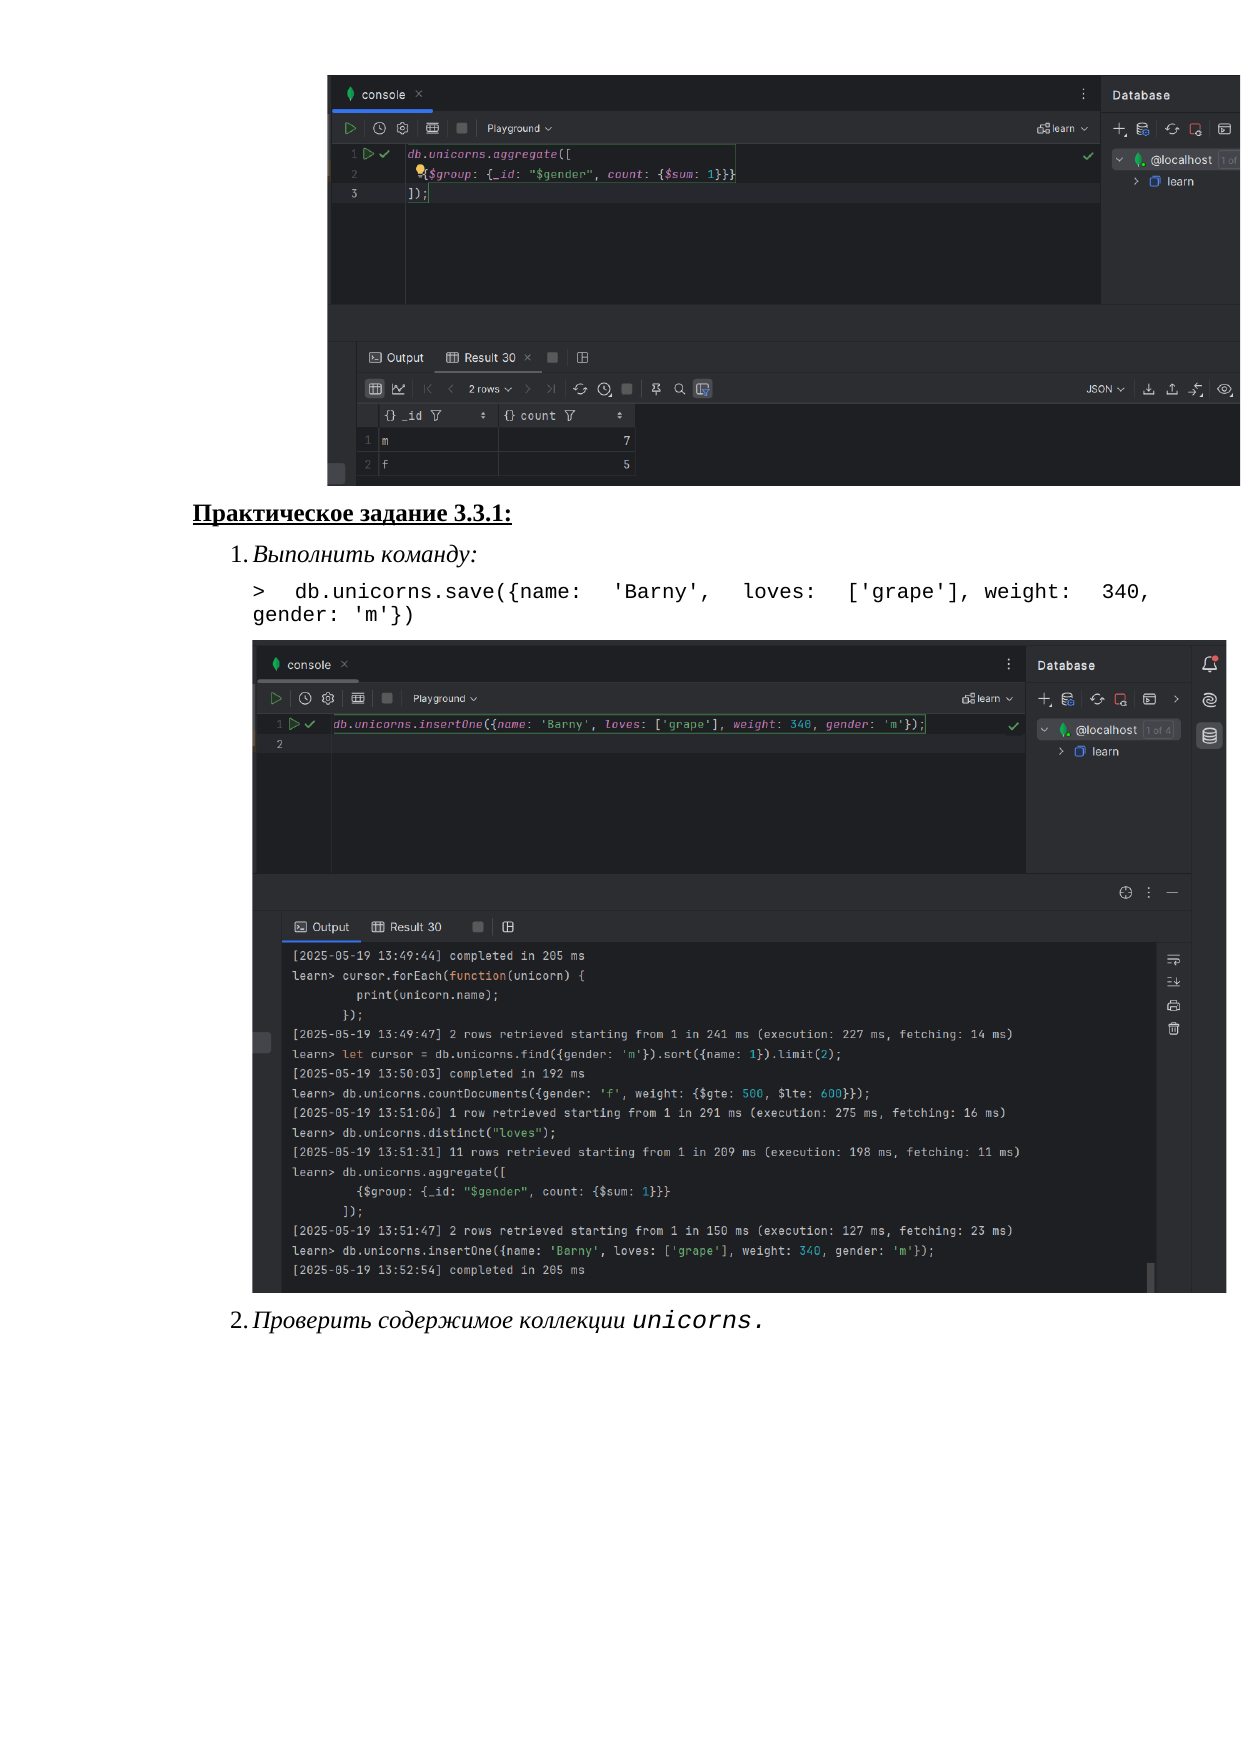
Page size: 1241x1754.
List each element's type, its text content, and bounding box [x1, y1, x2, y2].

list Проверить содержимое коллекции unicorns. [230, 1305, 1152, 1336]
text > db.unicorns.save({name: 'Barny', loves: ['grape'], weight: 340, gender: 'm'}) [252, 581, 1152, 628]
list Выполнить команду: [230, 539, 1152, 568]
picture [327, 75, 1241, 486]
text Практическое задание 3.3.1: [133, 498, 1152, 527]
picture [252, 640, 1227, 1293]
